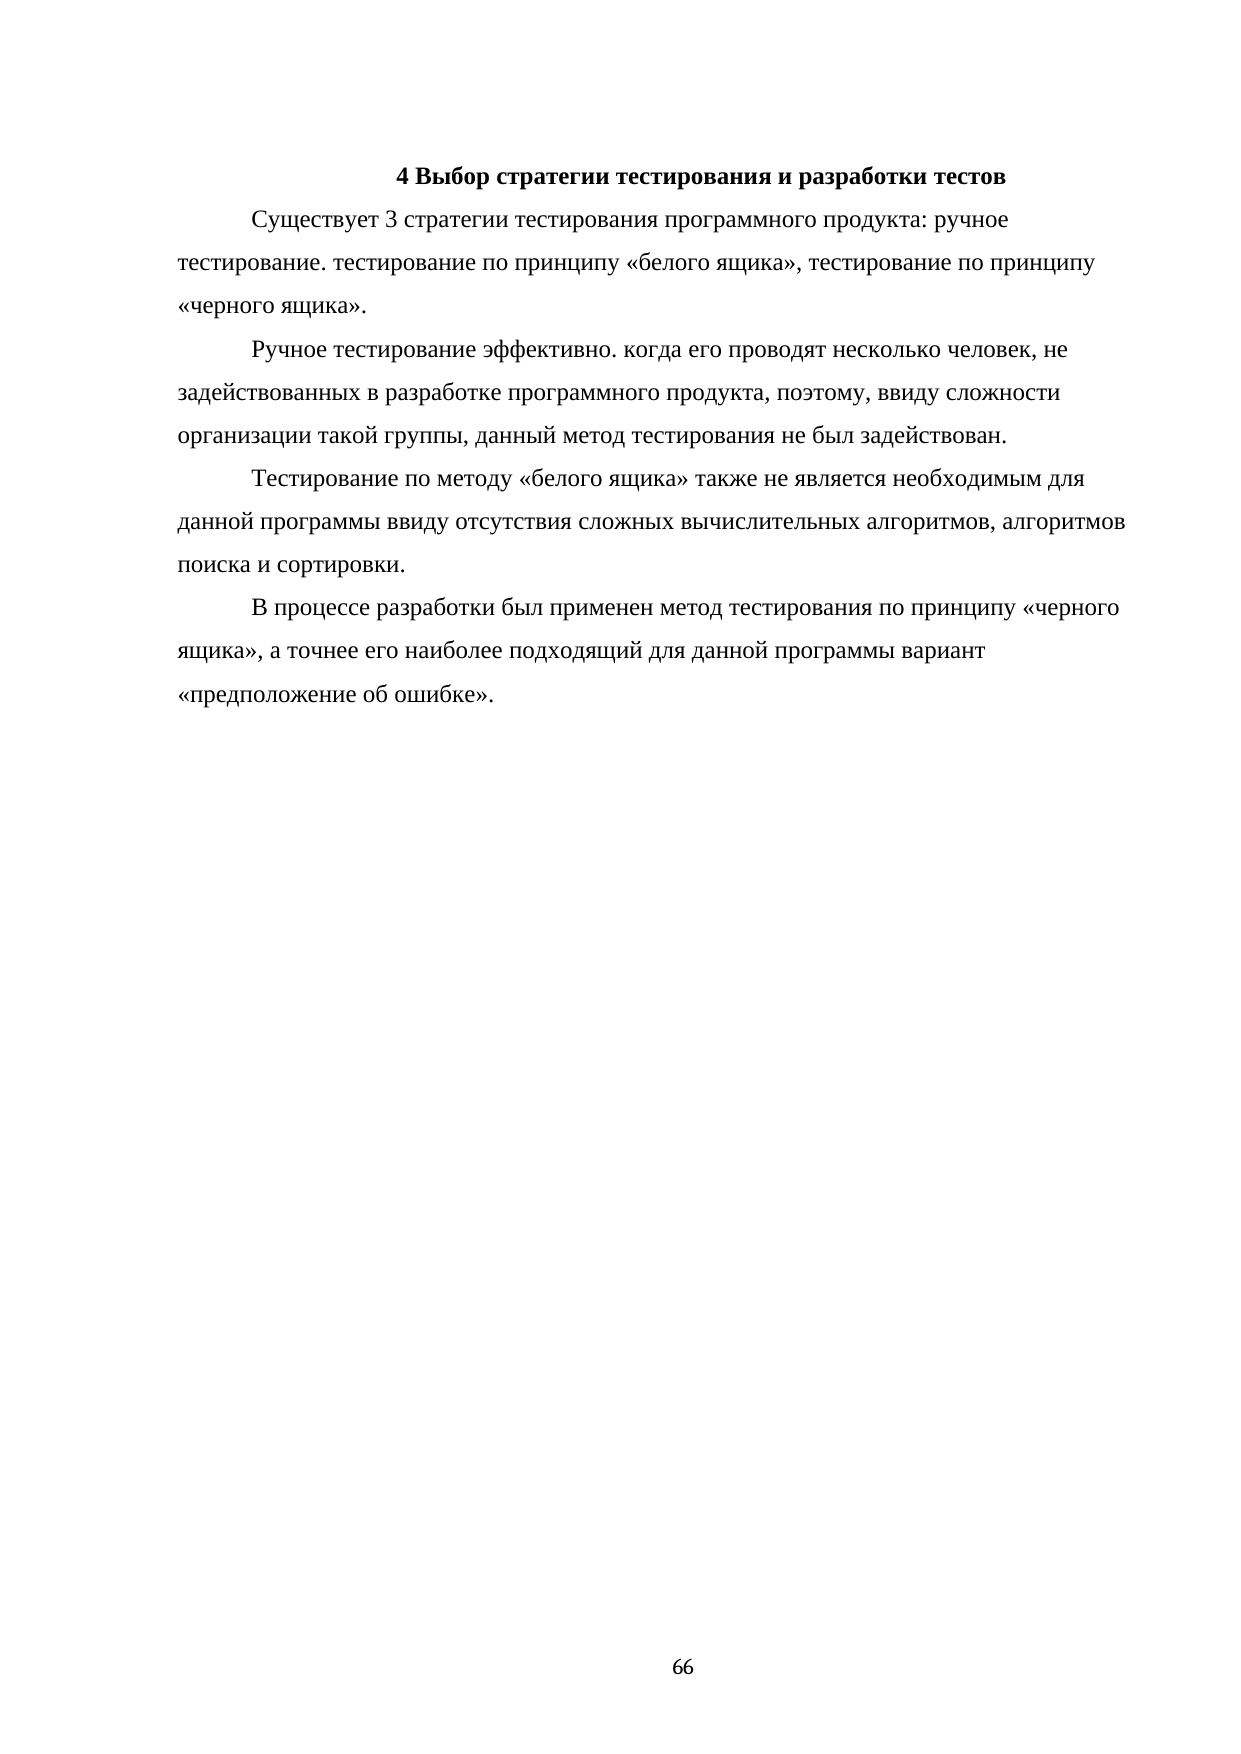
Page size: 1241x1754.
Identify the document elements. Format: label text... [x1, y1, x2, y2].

text Ручное тестирование эффективно. когда его проводят несколько человек, не задействованных в разработке программного продукта, поэтому, ввиду сложности организации такой группы, данный метод тестирования не был задействован. [177, 334, 1152, 449]
text Тестирование по методу «белого ящика» также не является необходимым для данной программы ввиду отсутствия сложных вычислительных алгоритмов, алгоритмов поиска и сортировки. [177, 463, 1152, 578]
text 4 Выбор стратегии тестирования и разработки тестов [177, 161, 1152, 190]
text Существует 3 стратегии тестирования программного продукта: ручное тестирование. тестирование по принципу «белого ящика», тестирование по принципу «черного ящика». [177, 204, 1152, 319]
text В процессе разработки был применен метод тестирования по принципу «черного ящика», а точнее его наиболее подходящий для данной программы вариант «предположение об ошибке». [177, 592, 1152, 707]
